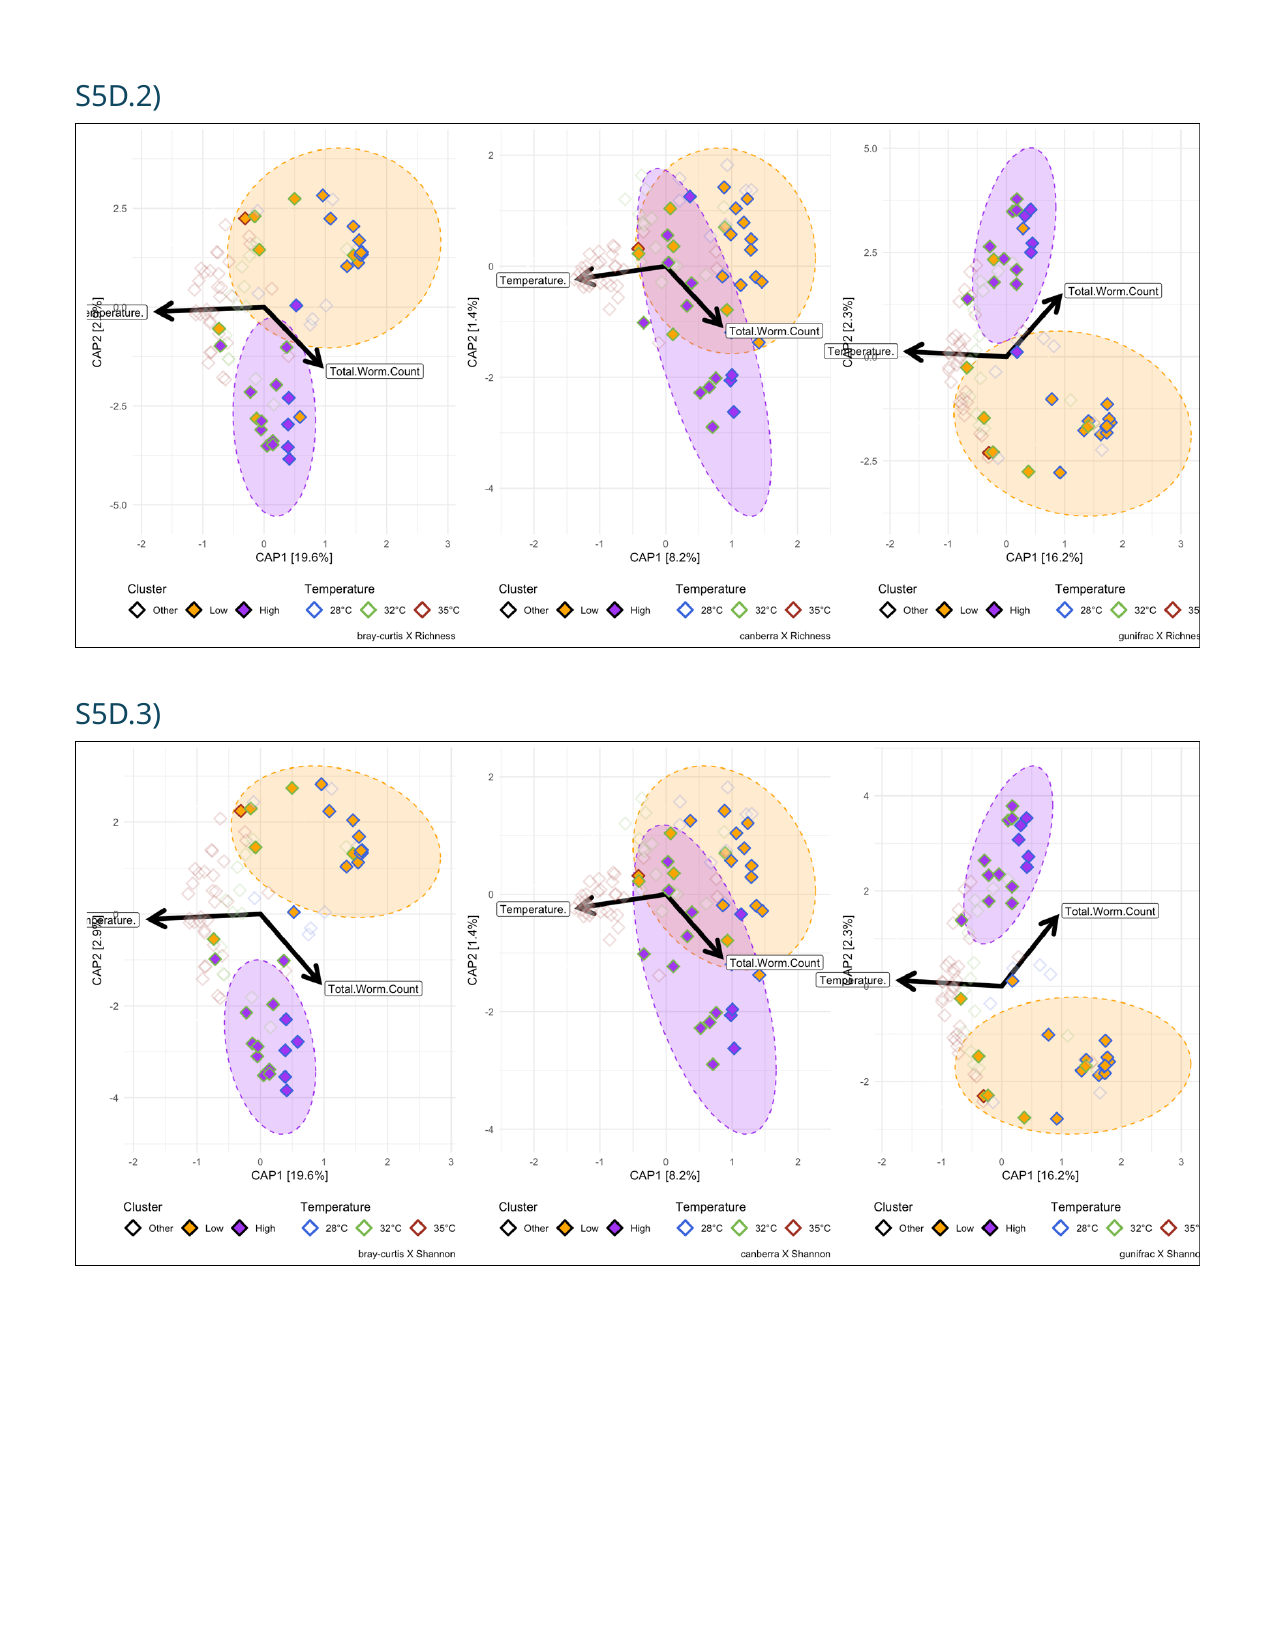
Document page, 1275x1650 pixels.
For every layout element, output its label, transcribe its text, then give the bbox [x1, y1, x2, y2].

subtitle S5D.3) [75, 693, 1200, 733]
picture [86, 124, 1200, 647]
subtitle S5D.2) [75, 75, 1200, 115]
table_header [76, 742, 86, 1264]
picture [86, 742, 1200, 1265]
table_header [76, 124, 86, 647]
